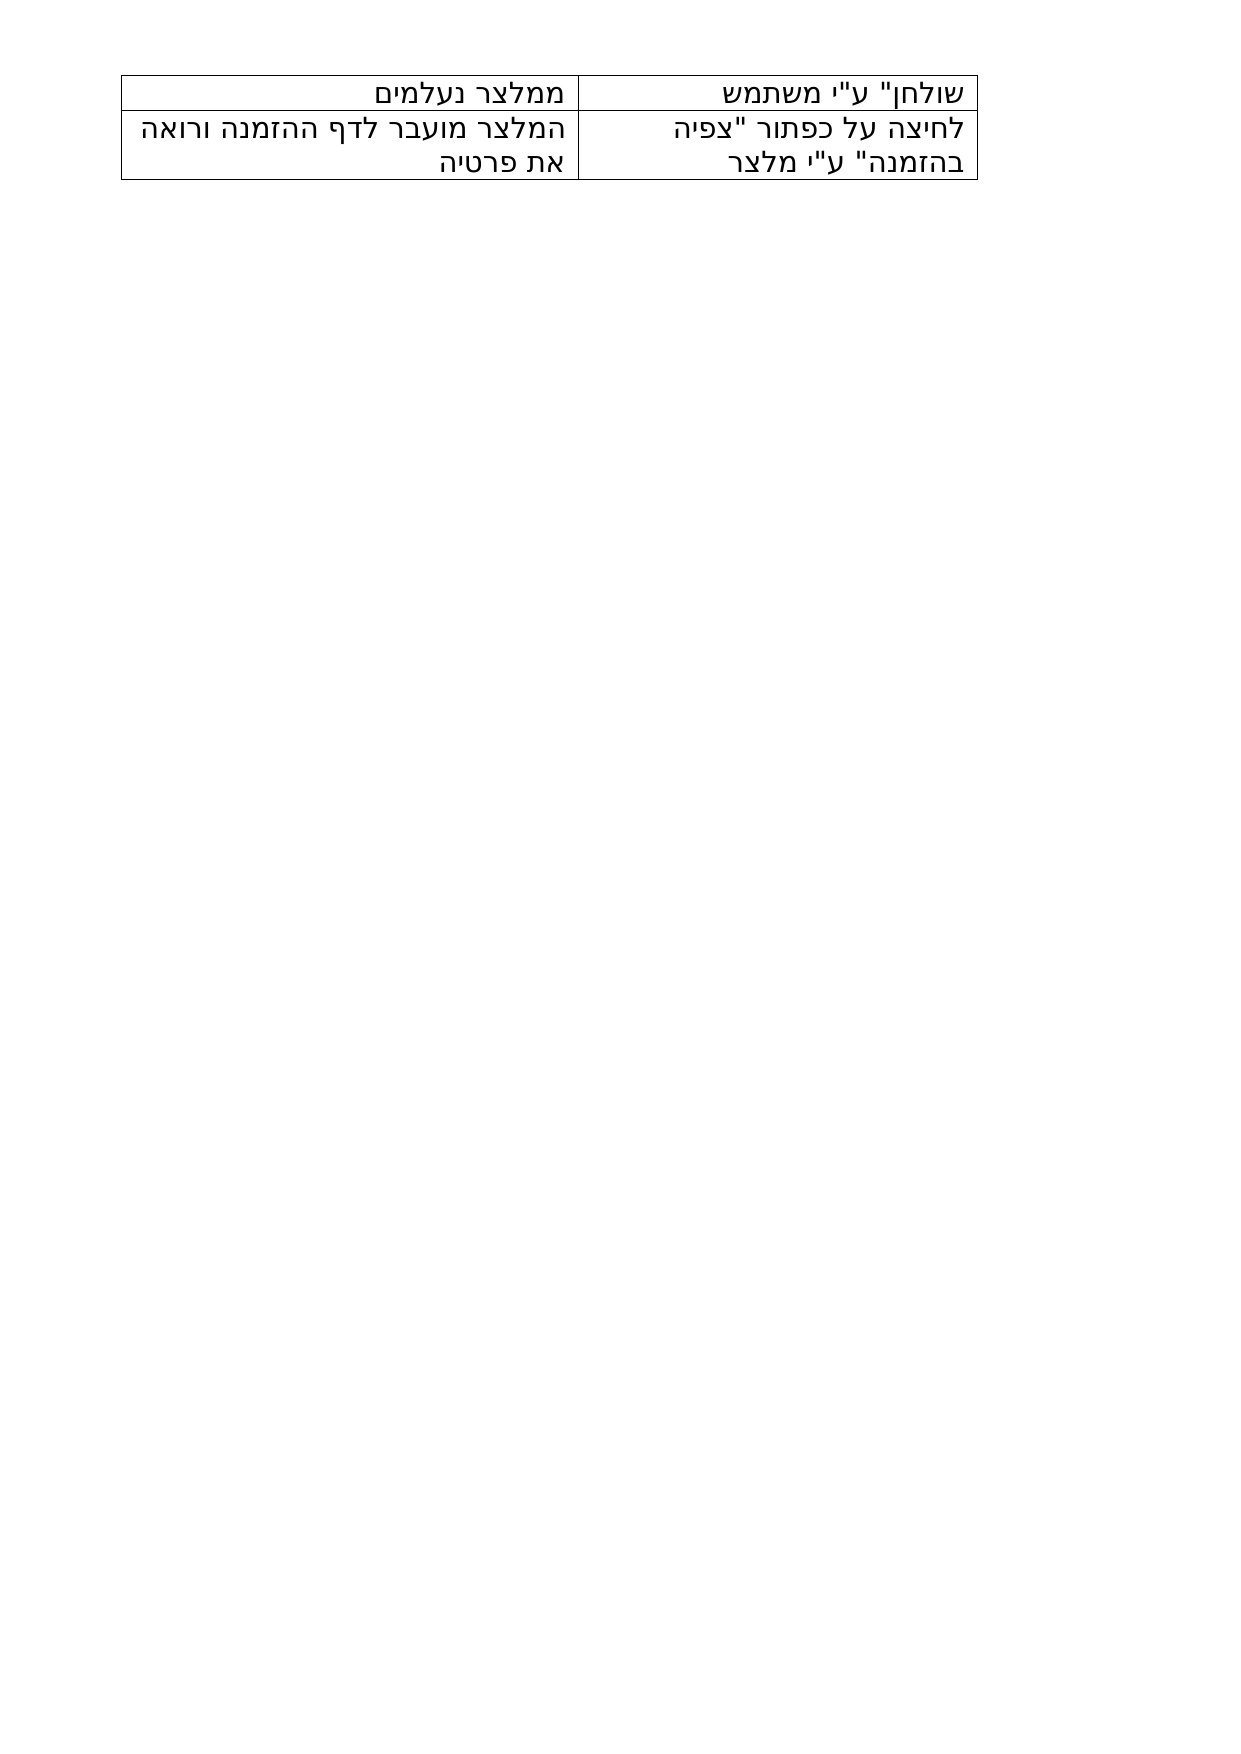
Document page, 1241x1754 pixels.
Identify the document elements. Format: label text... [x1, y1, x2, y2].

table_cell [579, 76, 977, 110]
table_cell לחיצה על כפתור "צפיה בהזמנה" ע"י מלצר [579, 111, 977, 179]
table_cell המלצר מועבר לדף ההזמנה ורואה את פרטיה [122, 111, 578, 179]
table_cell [122, 76, 578, 110]
